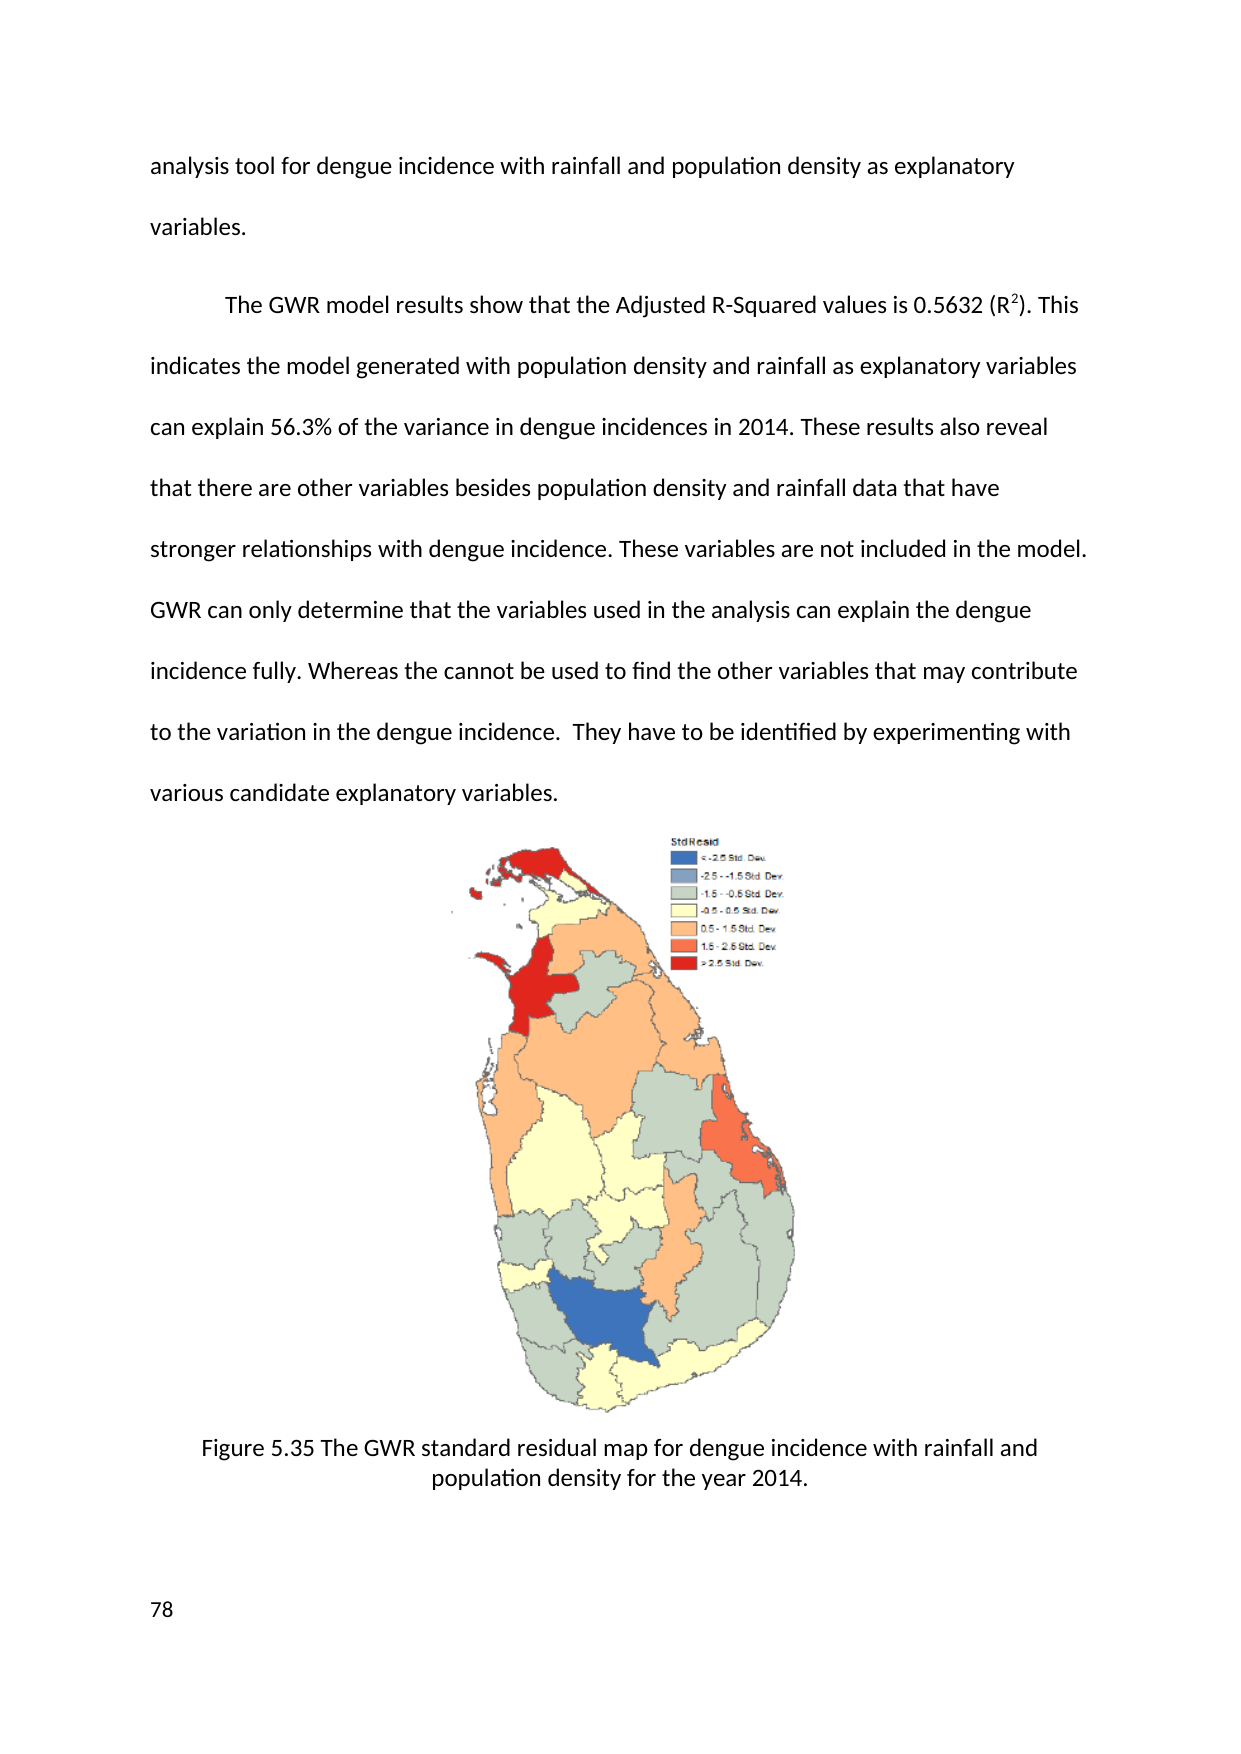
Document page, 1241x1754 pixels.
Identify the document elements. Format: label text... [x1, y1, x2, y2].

text The GWR model results show that the Adjusted R-Squared values is 0.5632 (R2). This indicates the model generated with population density and rainfall as explanatory variables can explain 56.3% of the variance in dengue incidences in 2014. These results also reveal that there are other variables besides population density and rainfall data that have stronger relationships with dengue incidence. These variables are not included in the model. GWR can only determine that the variables used in the analysis can explain the dengue incidence fully. Whereas the cannot be used to find the other variables that may contribute to the variation in the dengue incidence. They have to be identified by experimenting with various candidate explanatory variables. [150, 289, 1090, 808]
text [150, 150, 1090, 242]
